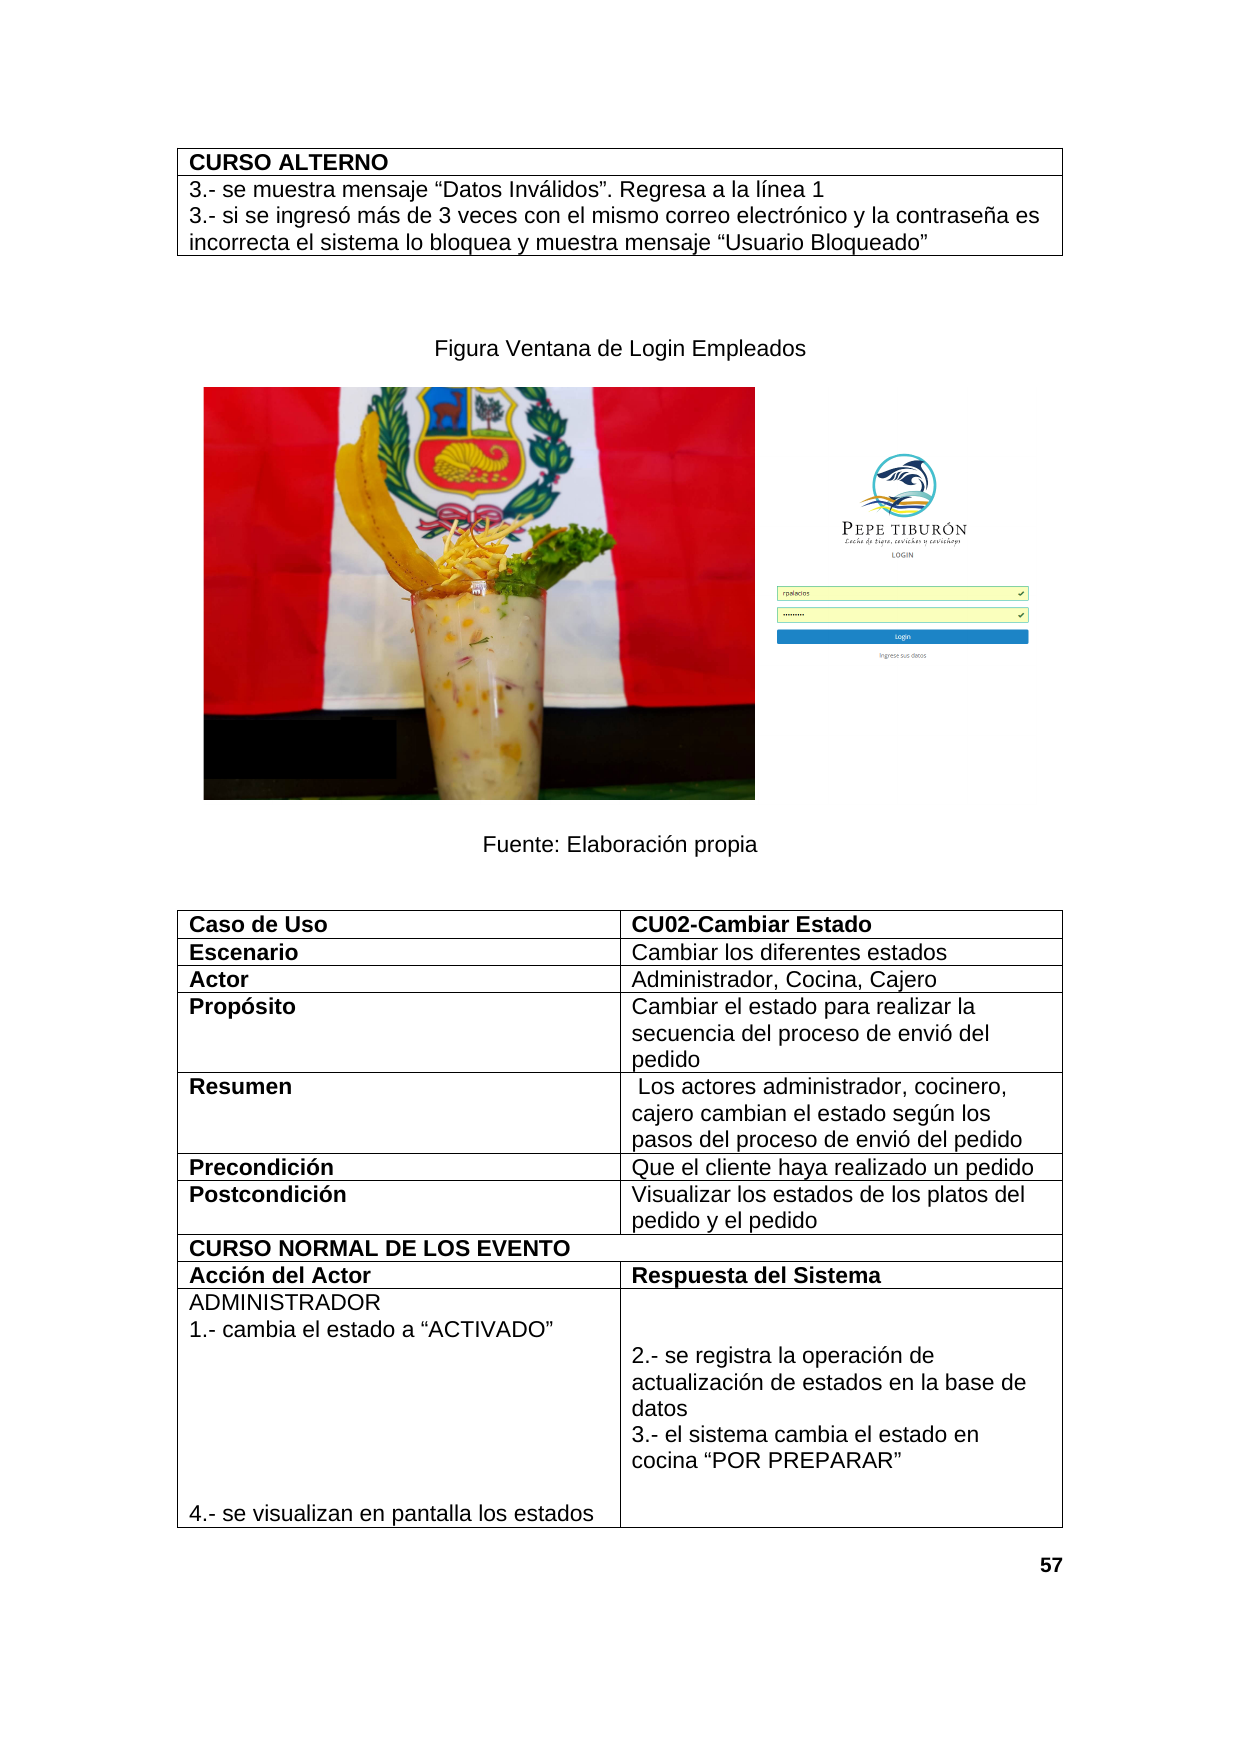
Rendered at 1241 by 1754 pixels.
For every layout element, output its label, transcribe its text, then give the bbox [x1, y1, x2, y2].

table_cell Cambiar el estado para realizar la secuencia del proceso de envió del pedido [621, 993, 1062, 1072]
text Fuente: Elaboración propia [177, 831, 1063, 857]
table_cell Propósito [178, 993, 620, 1072]
table_cell Cambiar los diferentes estados [621, 939, 1062, 965]
picture [203, 387, 1037, 805]
table_cell CURSO NORMAL DE LOS EVENTO [178, 1235, 1062, 1261]
table_cell Acción del Actor [178, 1262, 620, 1288]
table_cell Escenario [178, 939, 620, 965]
table_cell Visualizar los estados de los platos del pedido y el pedido [621, 1181, 1062, 1233]
text Figura Ventana de Login Empleados [177, 335, 1063, 362]
table_cell Postcondición [178, 1181, 620, 1233]
table_header CU02-Cambiar Estado [621, 911, 1062, 937]
table_cell 3.- se muestra mensaje “Datos Inválidos”. Regresa a la línea 1 3.- si se ingresó más de 3 veces con el mismo correo electrónico y la contraseña es incorrecta el sistema lo bloquea y muestra mensaje “Usuario Bloqueado” [178, 176, 1062, 255]
table_cell Actor [178, 966, 620, 992]
table_cell Precondición [178, 1154, 620, 1180]
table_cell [621, 1289, 1062, 1527]
table_cell Que el cliente haya realizado un pedido [621, 1154, 1062, 1180]
table_cell CURSO ALTERNO [178, 149, 1062, 175]
table_cell Respuesta del Sistema [621, 1262, 1062, 1288]
table_header Caso de Uso [178, 911, 620, 937]
table_cell Administrador, Cocina, Cajero [621, 966, 1062, 992]
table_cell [178, 1289, 620, 1527]
table_cell Los actores administrador, cocinero, cajero cambian el estado según los pasos del proceso de envió del pedido [621, 1073, 1062, 1152]
table_cell Resumen [178, 1073, 620, 1152]
